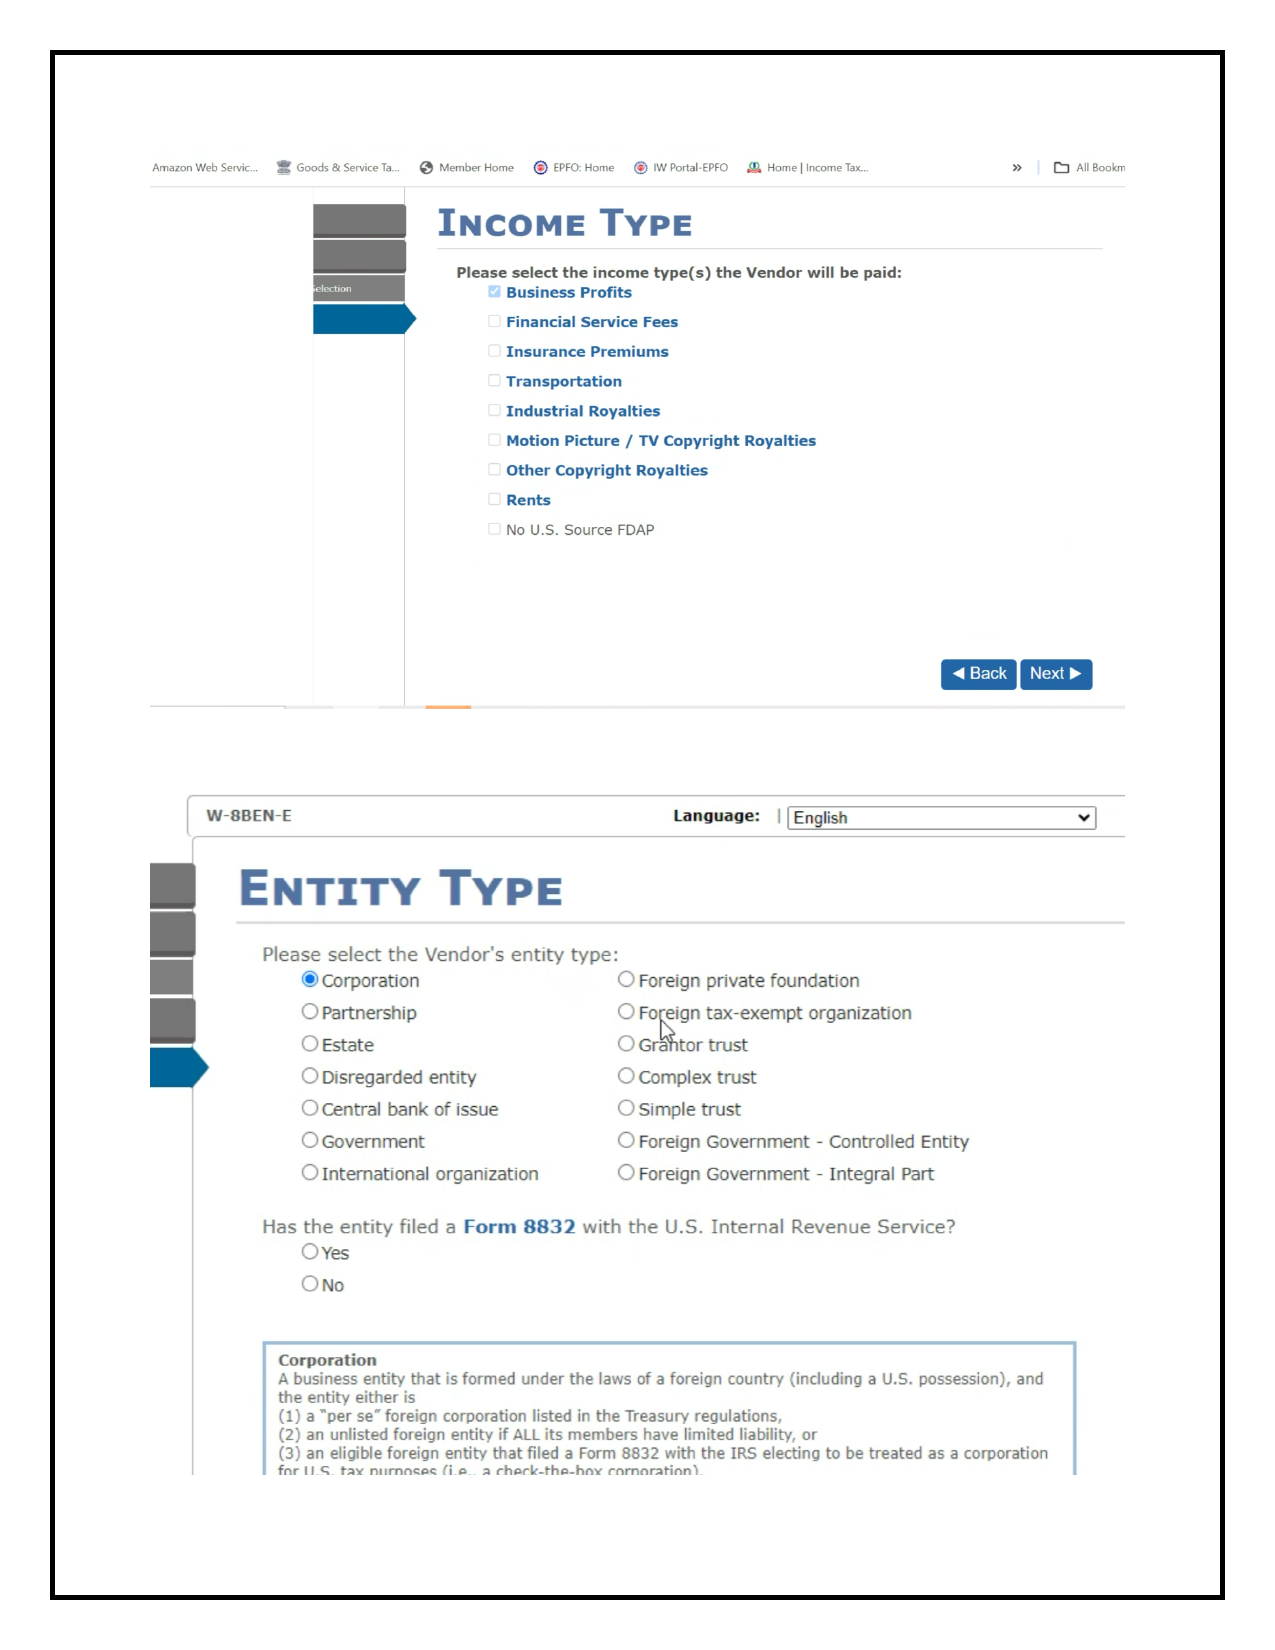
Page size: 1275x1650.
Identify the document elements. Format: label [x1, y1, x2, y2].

picture [150, 765, 1125, 1475]
picture [150, 150, 1125, 709]
